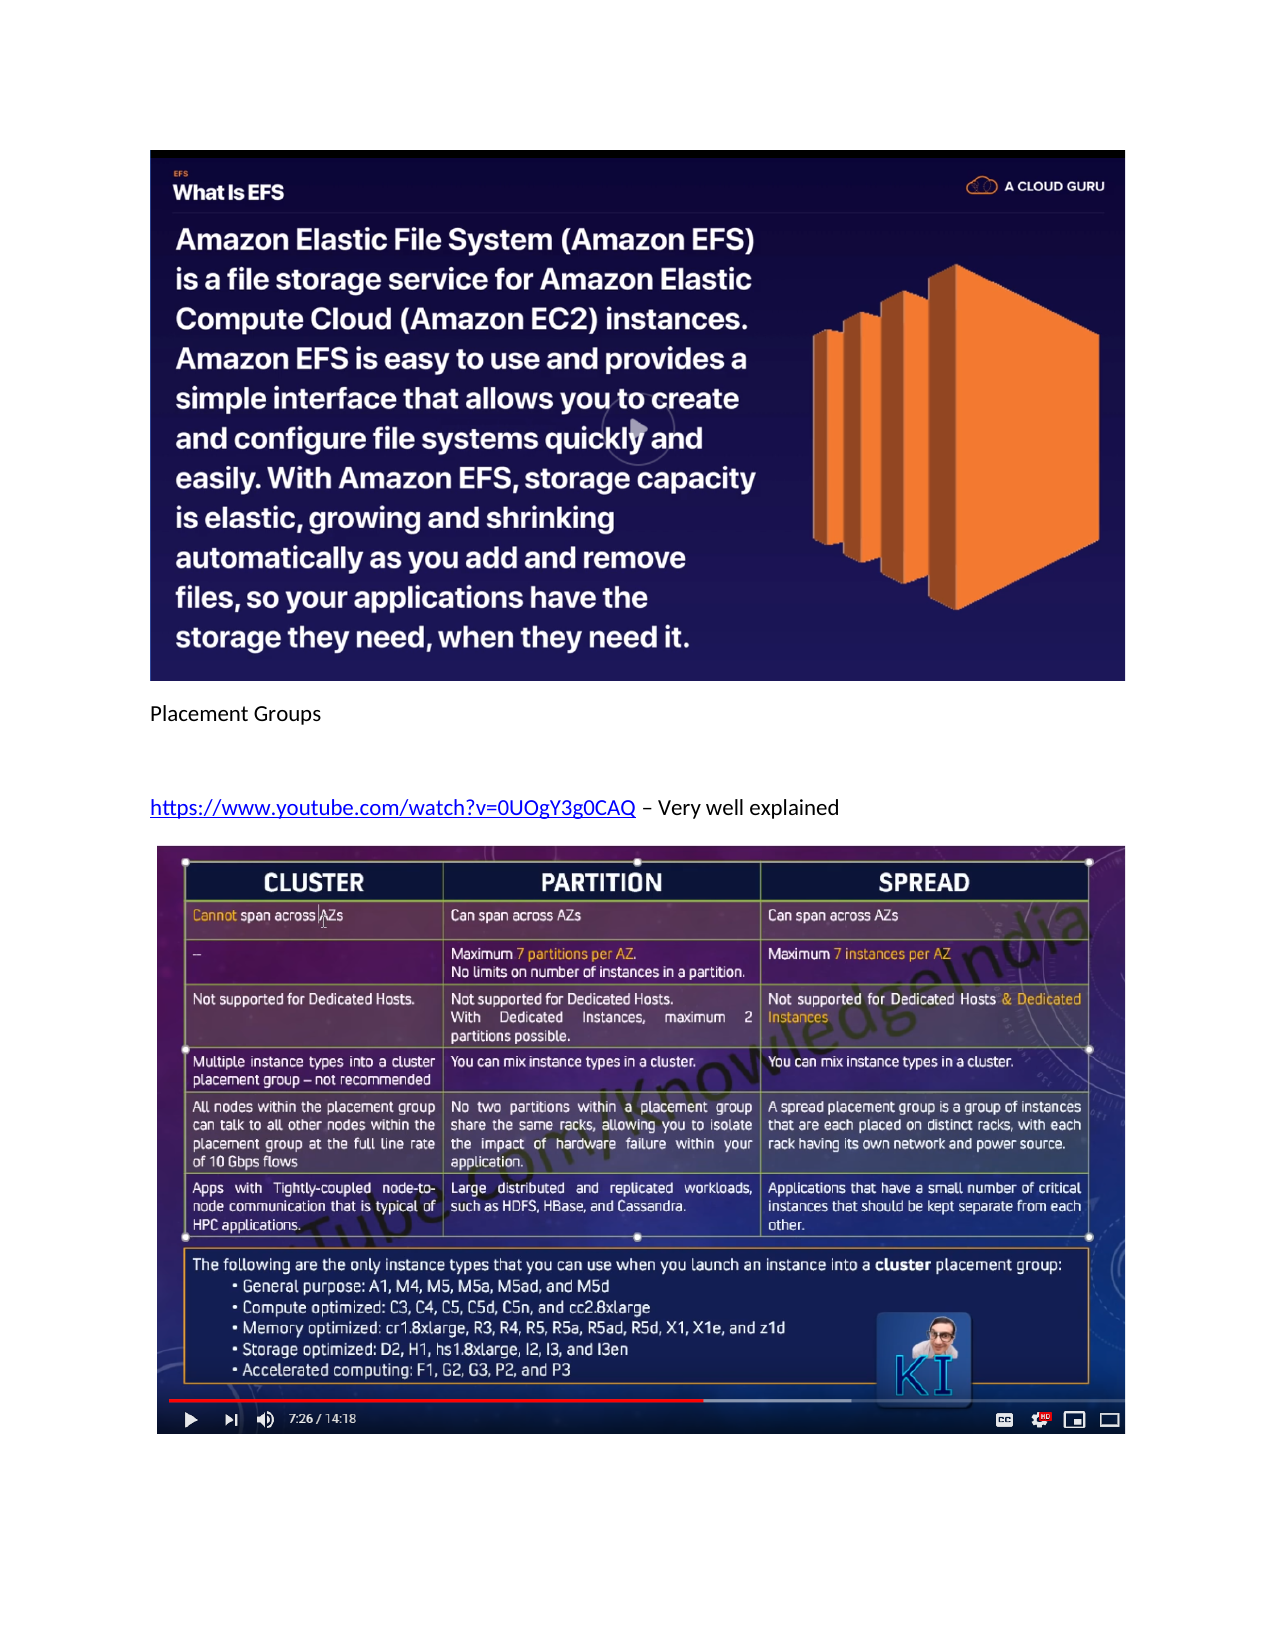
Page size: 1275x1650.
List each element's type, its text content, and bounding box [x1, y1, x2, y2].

text Placement Groups [150, 699, 1125, 727]
picture [150, 839, 1125, 1434]
picture [150, 150, 1125, 681]
text https://www.youtube.com/watch?v=0UOgY3g0CAQ – Very well explained [150, 793, 1125, 821]
